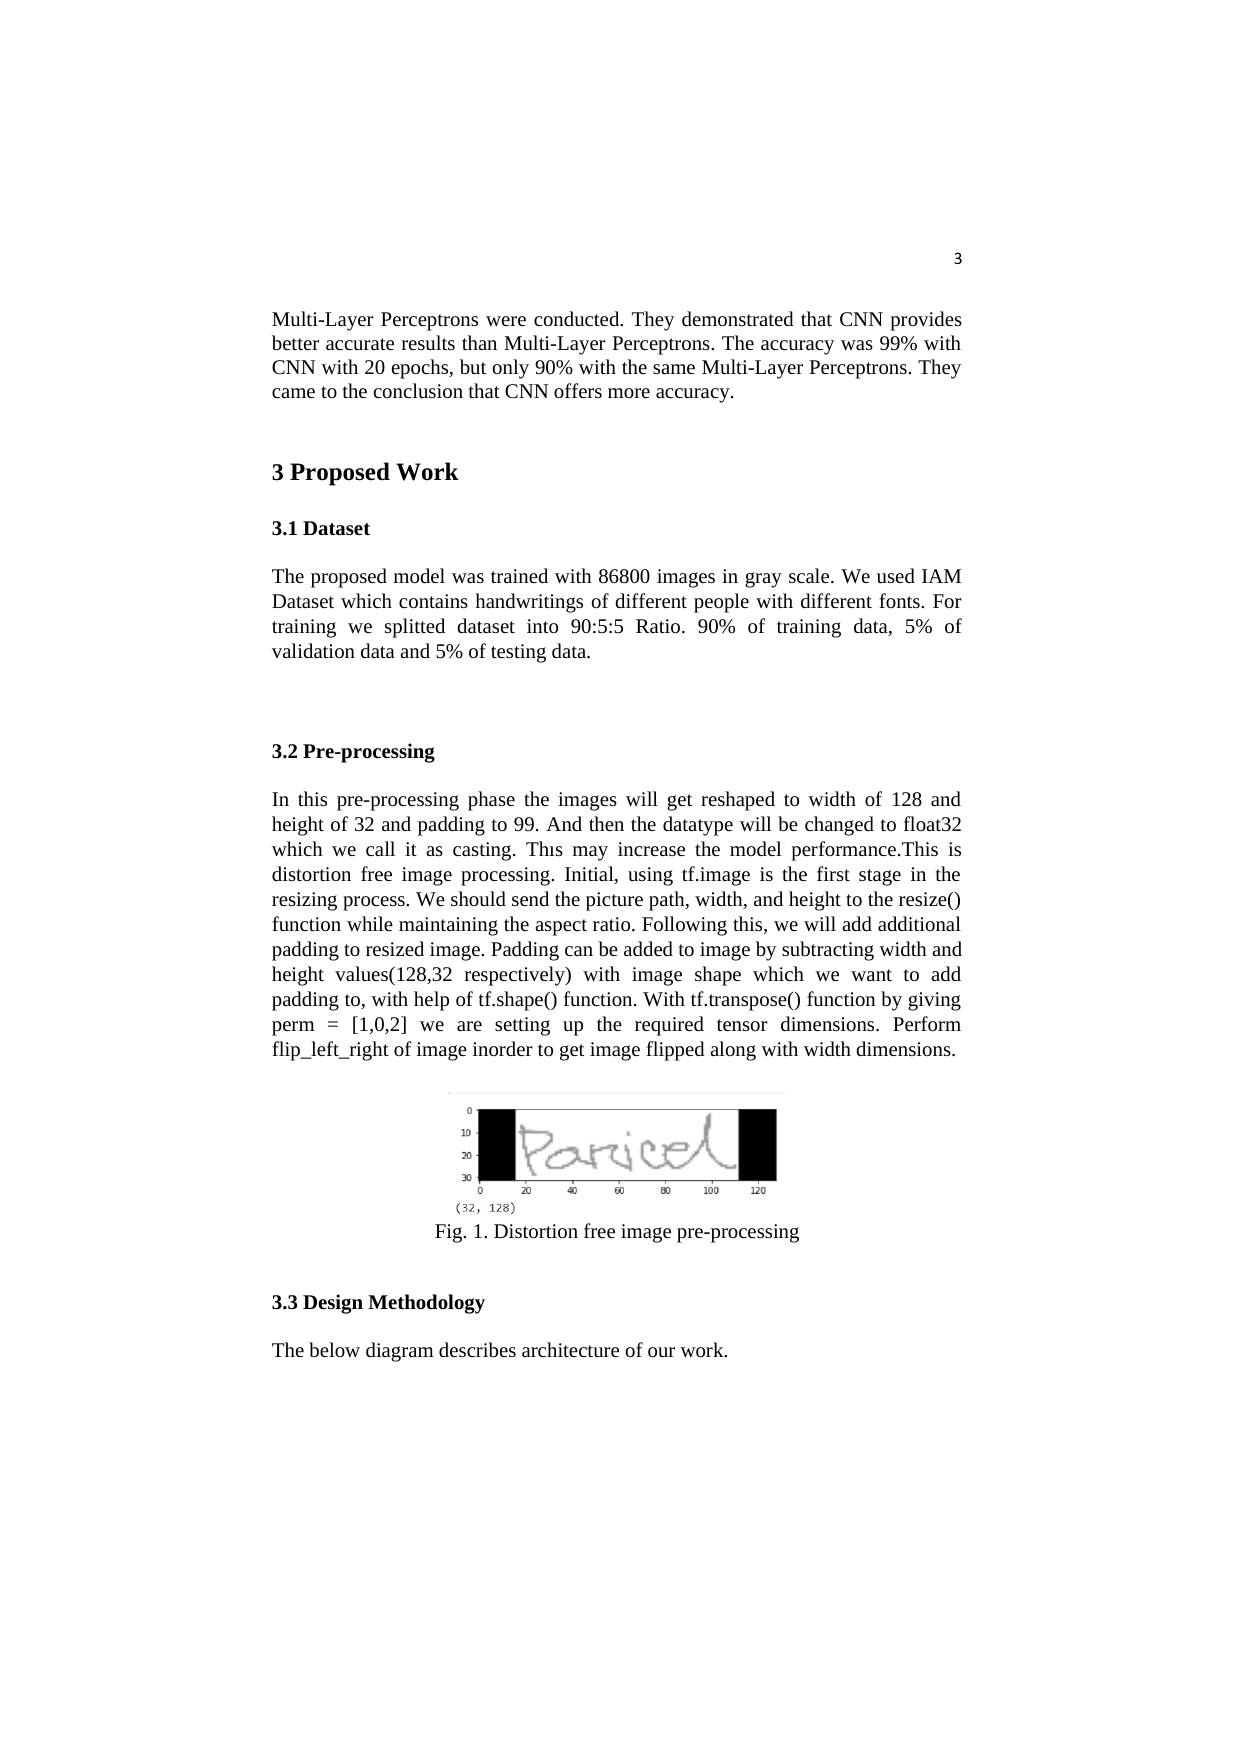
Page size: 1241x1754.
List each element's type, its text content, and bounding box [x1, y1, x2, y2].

text 3 Proposed Work [272, 457, 963, 486]
text The below diagram describes architecture of our work. [272, 1337, 963, 1362]
text The proposed model was trained with 86800 images in gray scale. We used IAM Dataset which contains handwritings of different people with different fonts. For training we splitted dataset into 90:5:5 Ratio. 90% of training data, 5% of validation data and 5% of testing data. [272, 563, 963, 663]
text Fig. 1. Distortion free image pre-processing [272, 1219, 963, 1243]
text 3.2 Pre-processing [272, 738, 963, 763]
text 3.3 Design Methodology [272, 1289, 963, 1314]
picture [447, 1092, 787, 1219]
text In this pre-processing phase the images will get reshaped to width of 128 and height of 32 and padding to 99. And then the datatype will be changed to float32 which we call it as casting. Thıs may increase the model performance.This is distortion free image processing. Initial, using tf.image is the first stage in the resizing process. We should send the picture path, width, and height to the resize() function while maintaining the aspect ratio. Following this, we will add additional padding to resized image. Padding can be added to image by subtracting width and height values(128,32 respectively) with image shape which we want to add padding to, with help of tf.shape() function. With tf.transpose() function by giving perm = [1,0,2] we are setting up the required tensor dimensions. Perform flip_left_right of image inorder to get image flipped along with width dimensions. [272, 786, 963, 1061]
text 3.1 Dataset [272, 515, 963, 540]
